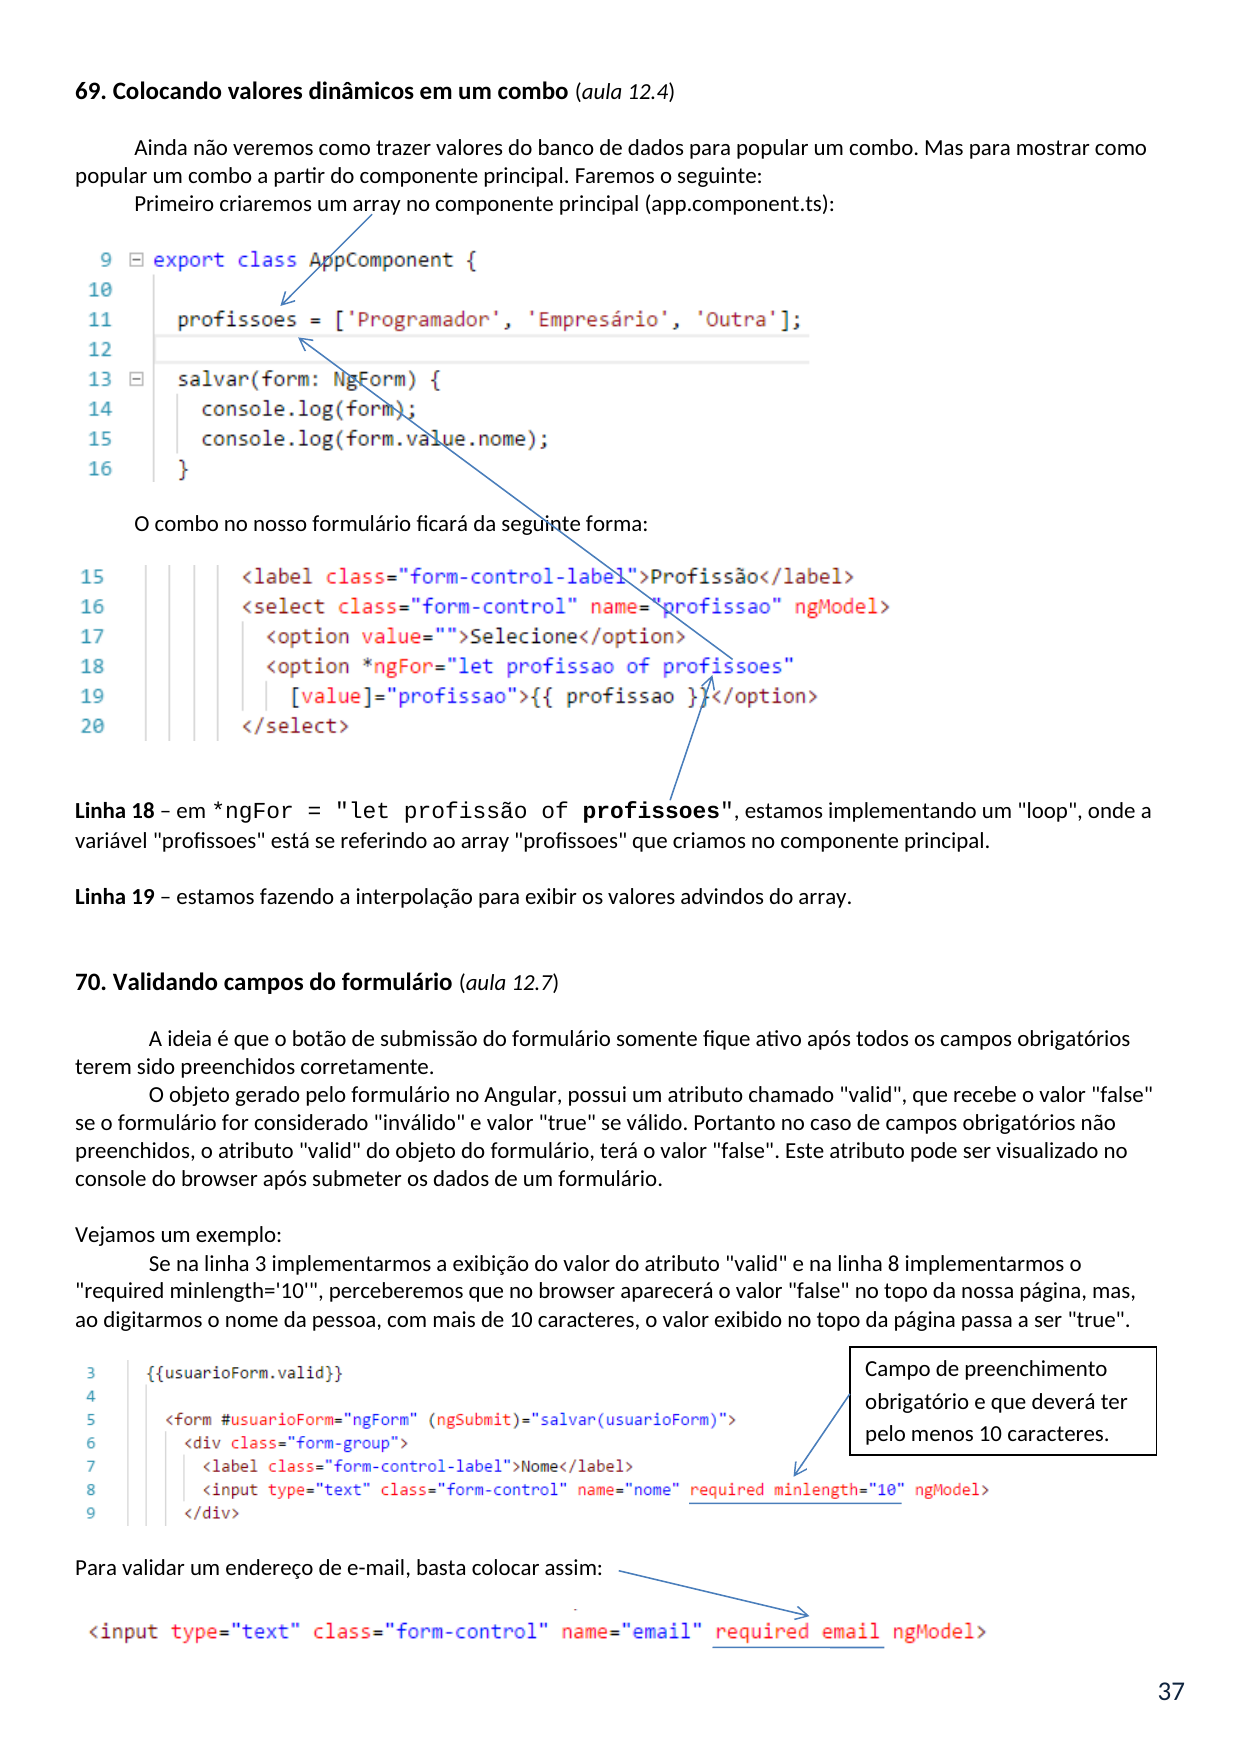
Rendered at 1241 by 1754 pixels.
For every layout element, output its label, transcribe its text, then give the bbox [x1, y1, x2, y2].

picture [75, 1609, 996, 1648]
text Linha 18 – em *ngFor = "let profissão of profissoes", estamos implementando um "loop", onde a variável "profissoes" está se referindo ao array "profissoes" que criamos no componente principal. [75, 797, 1165, 854]
picture [788, 1609, 802, 1613]
text A ideia é que o botão de submissão do formulário somente fique ativo após todos os campos obrigatórios terem sido preenchidos corretamente. [75, 1024, 1165, 1081]
text Vejamos um exemplo: [75, 1221, 1165, 1249]
text Linha 19 – estamos fazendo a interpolação para exibir os valores advindos do array. [75, 882, 1165, 910]
text Ainda não veremos como trazer valores do banco de dados para popular um combo. Mas para mostrar como popular um combo a partir do componente principal. Faremos o seguinte: [75, 133, 1165, 189]
text O objeto gerado pelo formulário no Angular, possui um atributo chamado "valid", que recebe o valor "false" se o formulário for considerado "inválido" e valor "true" se válido. Portanto no caso de campos obrigatórios não preenchidos, o atributo "valid" do objeto do formulário, terá o valor "false". Este atributo pode ser visualizado no console do browser após submeter os dados de um formulário. [75, 1081, 1165, 1193]
text 70. Validando campos do formulário (aula 12.7) [75, 966, 1165, 996]
text Se na linha 3 implementarmos a exibição do valor do atributo "valid" e na linha 8 implementarmos o "required minlength='10'", perceberemos que no browser aparecerá o valor "false" no topo da nossa página, mas, ao digitarmos o nome da pessoa, com mais de 10 caracteres, o valor exibido no topo da página passa a ser "true". [75, 1249, 1165, 1333]
picture [75, 245, 810, 482]
picture [75, 565, 894, 741]
text Para validar um endereço de e-mail, basta colocar assim: [75, 1553, 1165, 1581]
picture [75, 1360, 996, 1526]
text O combo no nosso formulário ficará da seguinte forma: [75, 509, 566, 538]
text Primeiro criaremos um array no componente principal (app.component.ts): [75, 189, 1165, 218]
text O combo no nosso formulário ficará da seguinte forma: [533, 509, 1165, 538]
text 69. Colocando valores dinâmicos em um combo (aula 12.4) [75, 75, 1165, 106]
